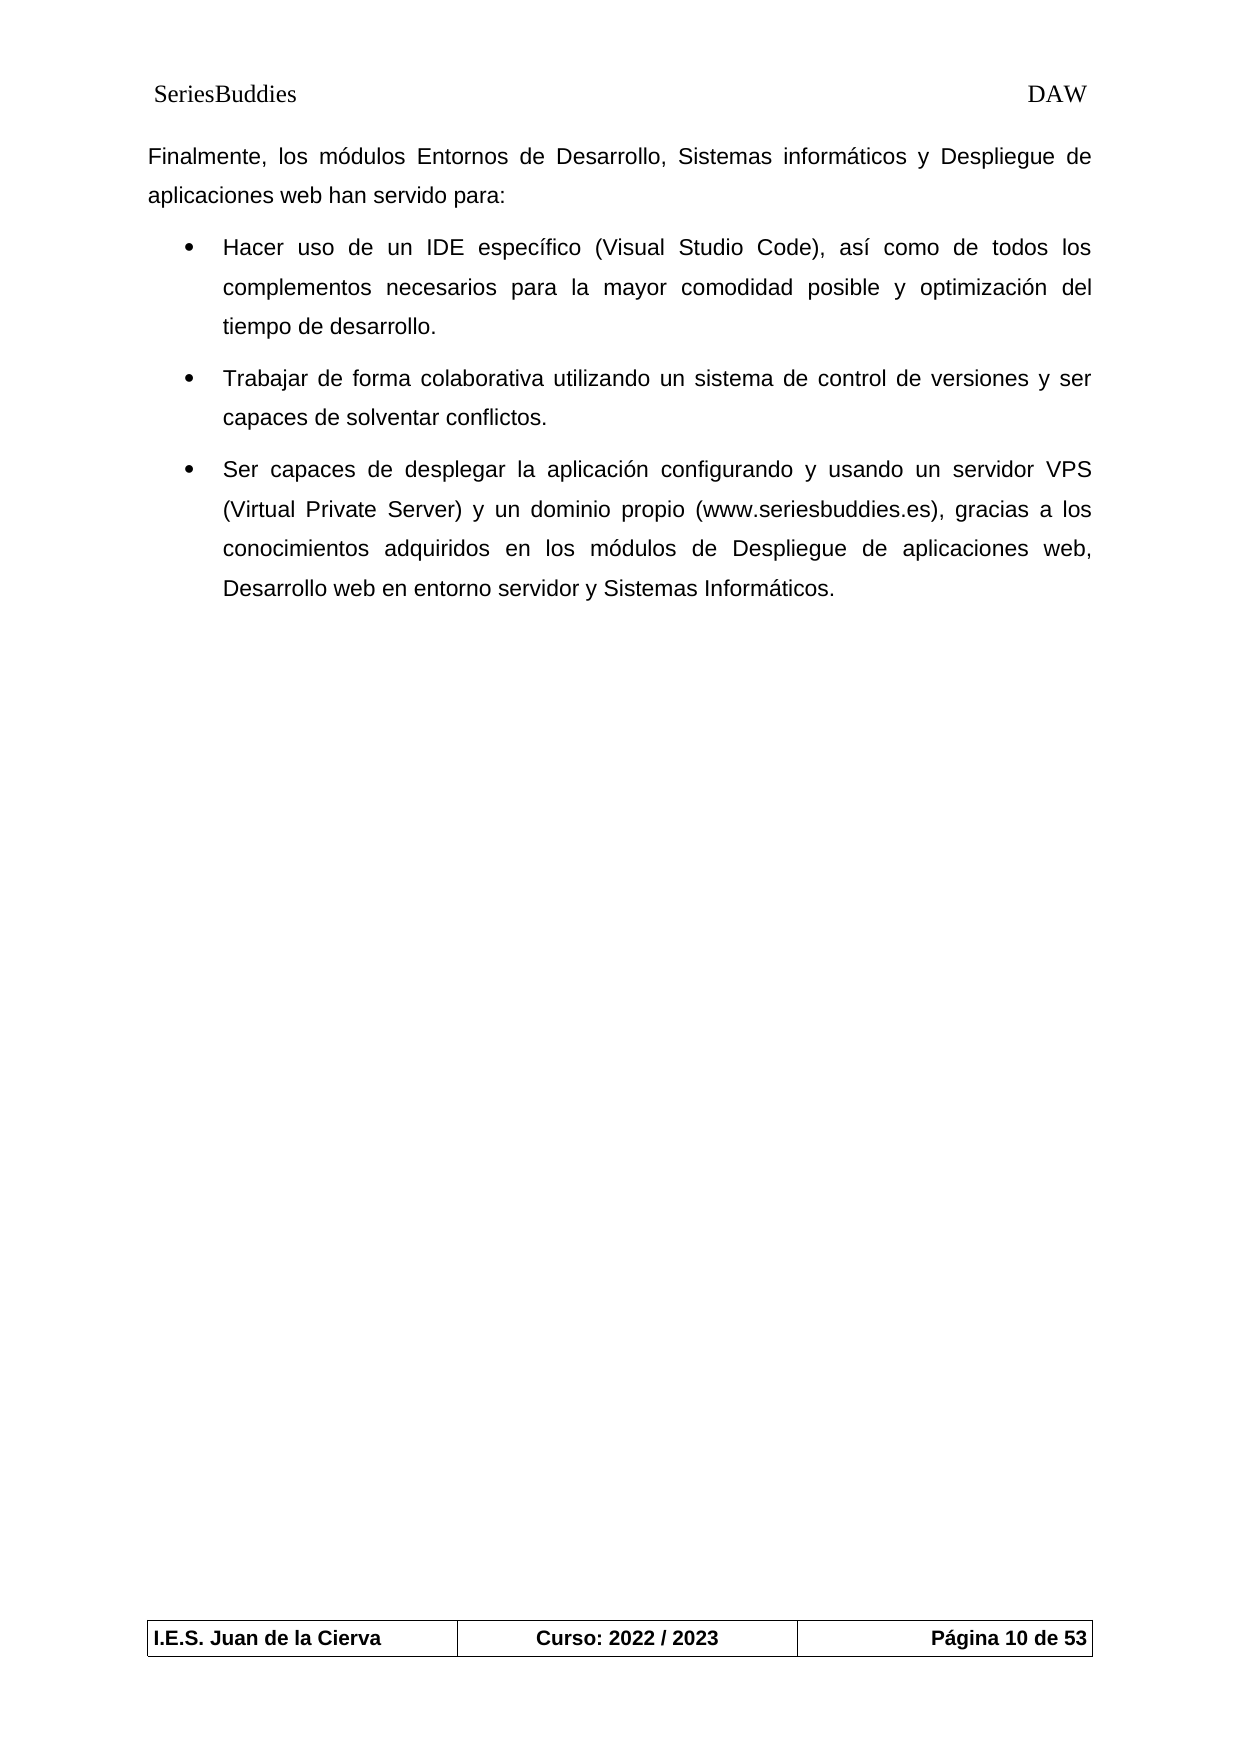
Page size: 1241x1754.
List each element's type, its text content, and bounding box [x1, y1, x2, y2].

list Hacer uso de un IDE específico (Visual Studio Code), así como de todos los complementos necesarios para la mayor comodidad posible y optimización del tiempo de desarrollo. [185, 234, 1093, 339]
list Ser capaces de desplegar la aplicación configurando y usando un servidor VPS (Virtual Private Server) y un dominio propio (www.seriesbuddies.es), gracias a los conocimientos adquiridos en los módulos de Despliegue de aplicaciones web, Desarrollo web en entorno servidor y Sistemas Informáticos. [185, 456, 1093, 601]
text Finalmente, los módulos Entornos de Desarrollo, Sistemas informáticos y Despliegue de aplicaciones web han servido para: [148, 143, 1093, 208]
list Trabajar de forma colaborativa utilizando un sistema de control de versiones y ser capaces de solventar conflictos. [185, 365, 1093, 431]
